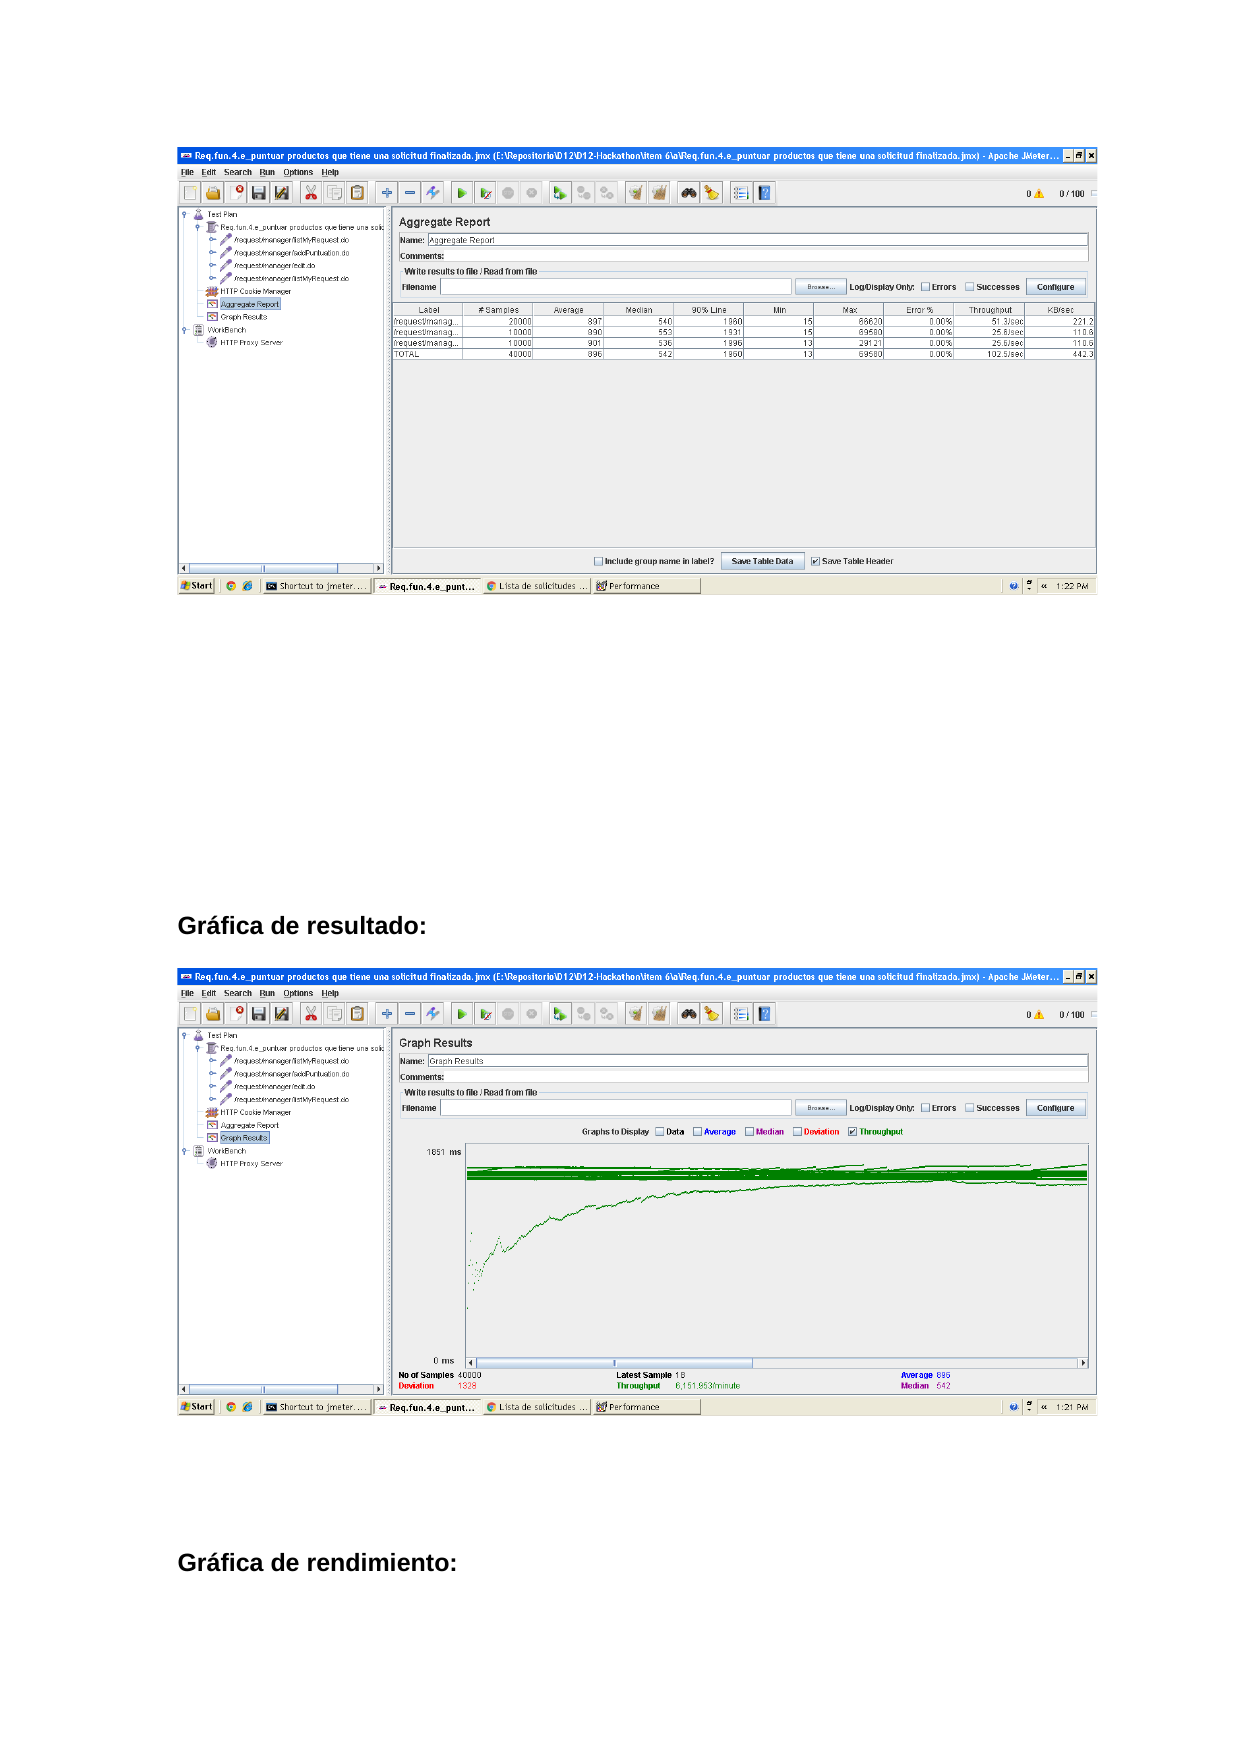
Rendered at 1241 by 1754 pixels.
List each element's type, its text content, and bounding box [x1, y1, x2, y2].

text Gráfica de rendimiento: [177, 1548, 1063, 1576]
picture [177, 147, 1098, 595]
picture [177, 968, 1098, 1416]
text Gráfica de resultado: [177, 911, 1063, 939]
